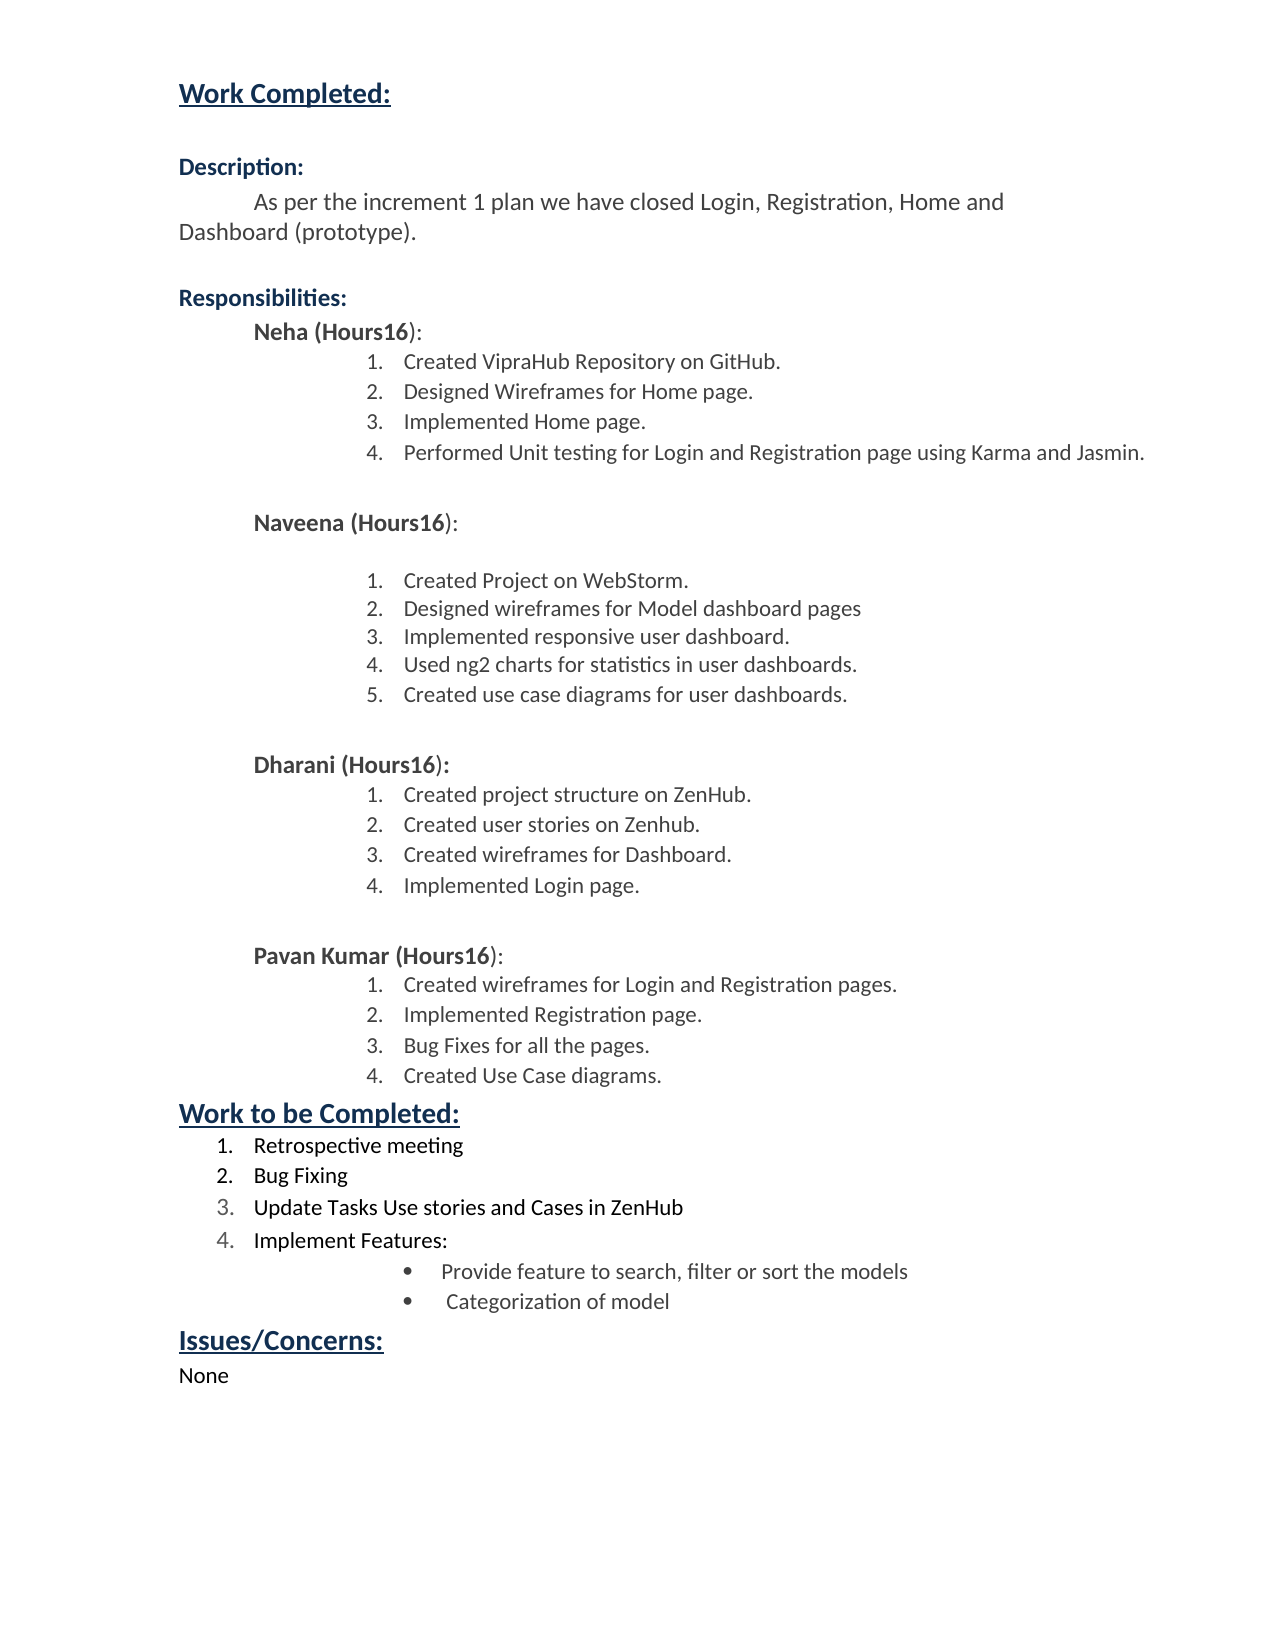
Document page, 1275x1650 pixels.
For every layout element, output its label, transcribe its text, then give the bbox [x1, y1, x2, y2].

list Implemented Home page. [366, 407, 1167, 435]
list Created use case diagrams for user dashboards. [366, 681, 1167, 709]
list Provide feature to search, filter or sort the models [403, 1257, 1167, 1285]
list Implemented responsive user dashboard. [366, 622, 1167, 650]
text Dharani (Hours16): [178, 750, 1092, 780]
text Neha (Hours16): [178, 316, 1092, 347]
list Created wireframes for Login and Registration pages. [366, 970, 1167, 998]
list Designed wireframes for Model dashboard pages [366, 594, 1167, 622]
list Designed Wireframes for Home page. [366, 377, 1167, 405]
list Created project structure on ZenHub. [366, 780, 1167, 808]
list Implemented Login page. [366, 871, 1167, 899]
list Created Project on WebStorm. [366, 566, 1167, 594]
list Retrospective meeting [216, 1131, 1167, 1159]
list Bug Fixes for all the pages. [366, 1031, 1167, 1059]
text Description: [178, 151, 1167, 182]
list Update Tasks Use stories and Cases in ZenHub [216, 1191, 1167, 1222]
list Bug Fixing [216, 1161, 1167, 1189]
list Implemented Registration page. [366, 1001, 1167, 1029]
text Work to be Completed: [178, 1095, 1092, 1131]
list Categorization of model [403, 1287, 1167, 1316]
text Responsibilities: [178, 282, 1167, 312]
list Created VipraHub Repository on GitHub. [366, 347, 1167, 375]
list Used ng2 charts for statistics in user dashboards. [366, 650, 1167, 678]
text Work Completed: [178, 75, 1167, 111]
text Naveena (Hours16): [178, 507, 1092, 537]
text Pavan Kumar (Hours16): [178, 940, 1092, 970]
list Performed Unit testing for Login and Registration page using Karma and Jasmin. [366, 438, 1167, 466]
list Implement Features: [216, 1224, 1167, 1255]
list Created Use Case diagrams. [366, 1061, 1167, 1089]
text Issues/Concerns: [178, 1322, 1092, 1357]
text As per the increment 1 plan we have closed Login, Registration, Home and Dashboard (prototype). [178, 186, 1092, 247]
list Created user stories on Zenhub. [366, 810, 1167, 838]
text None [178, 1362, 1092, 1390]
list Created wireframes for Dashboard. [366, 841, 1167, 869]
